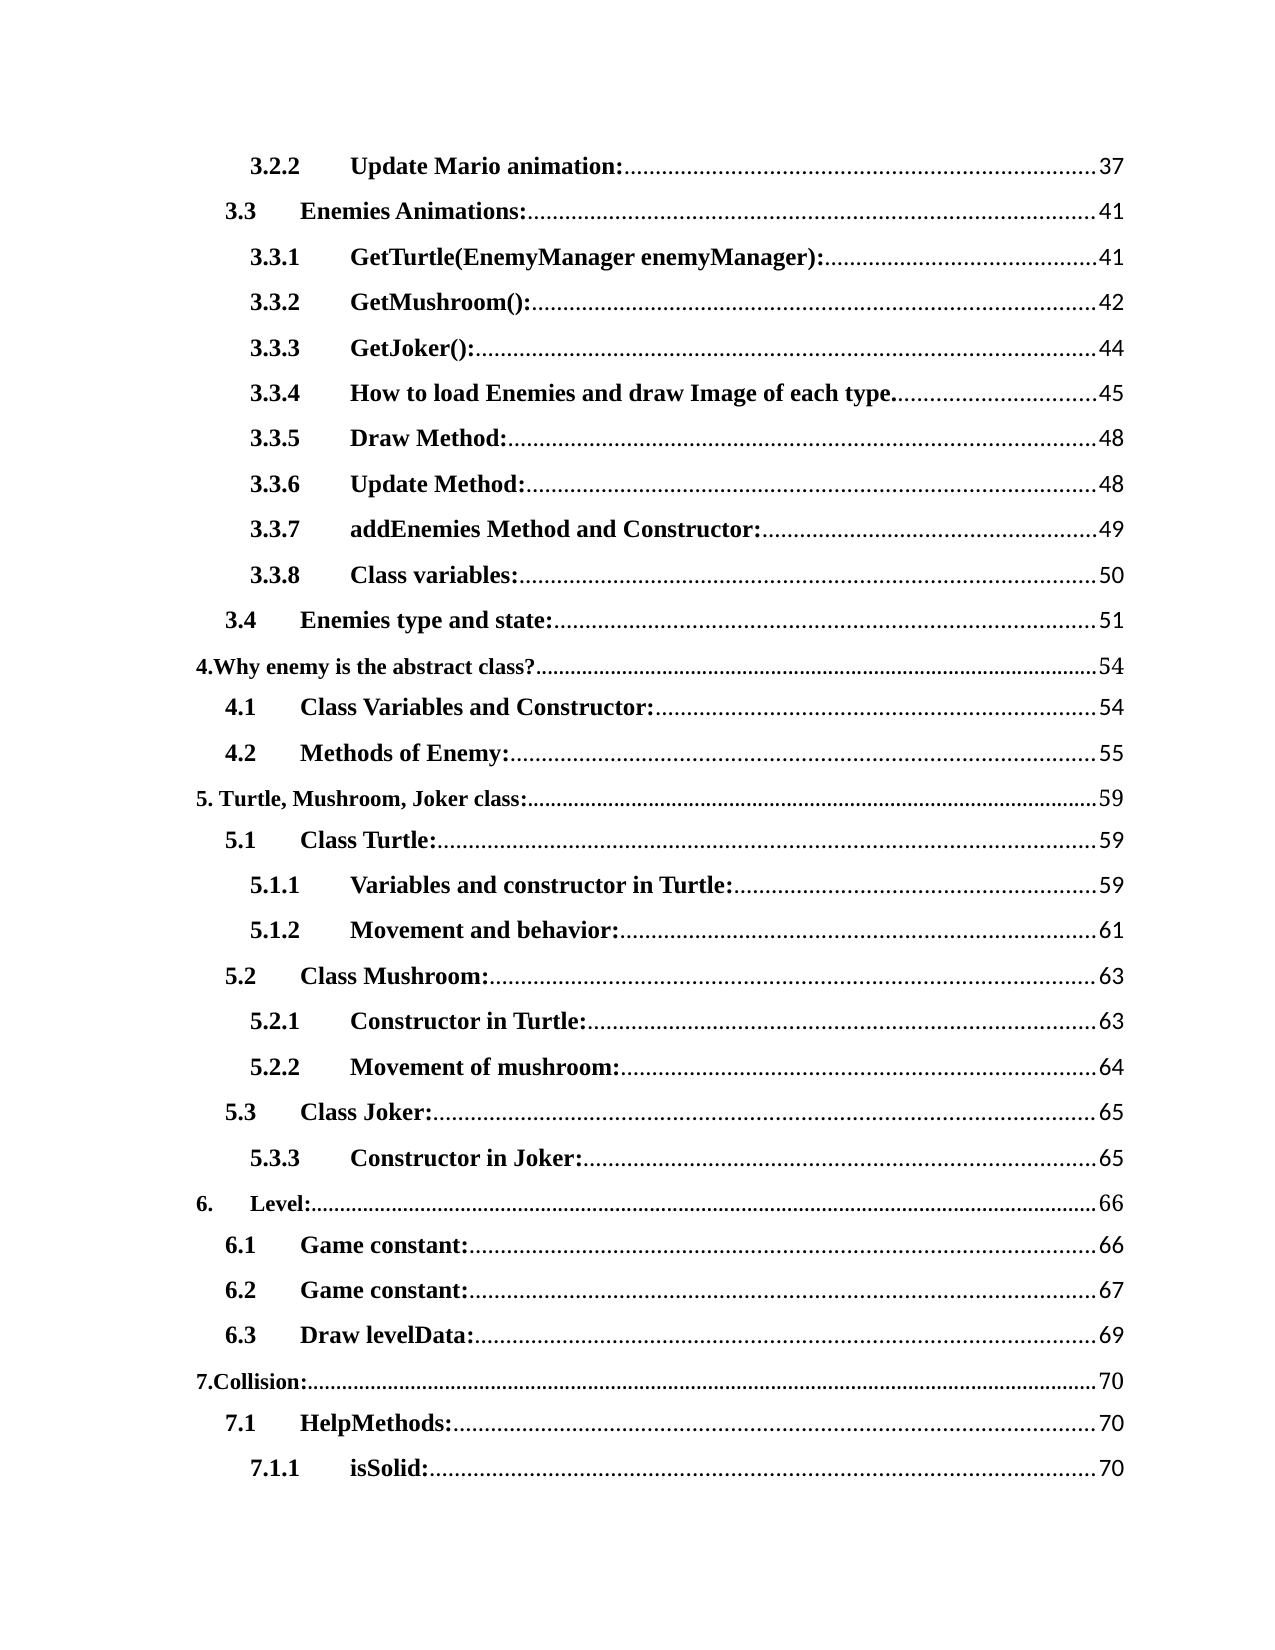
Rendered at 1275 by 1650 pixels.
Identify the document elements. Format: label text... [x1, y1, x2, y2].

text 3.2.2 Update Mario animation: 37 [250, 150, 1125, 181]
text 3.3.1 GetTurtle(EnemyManager enemyManager): 41 [250, 241, 1125, 271]
text 3.3.5 Draw Method: 48 [250, 422, 1125, 453]
text 5.2.2 Movement of mushroom: 64 [250, 1051, 1125, 1081]
text 5.3.3 Constructor in Joker: 65 [250, 1142, 1125, 1172]
text 5.2 Class Mushroom: 63 [225, 960, 1125, 991]
text 3.4 Enemies type and state: 51 [225, 604, 1125, 635]
text 5.3 Class Joker: 65 [225, 1096, 1125, 1127]
text 5. Turtle, Mushroom, Joker class: 59 [196, 782, 1125, 813]
text 7.1.1 isSolid: 70 [250, 1452, 1125, 1483]
text 5.1 Class Turtle: 59 [225, 824, 1125, 854]
text 4.1 Class Variables and Constructor: 54 [225, 691, 1125, 722]
text 6.3 Draw levelData: 69 [225, 1319, 1125, 1350]
text 5.2.1 Constructor in Turtle: 63 [250, 1005, 1125, 1036]
text 5.1.1 Variables and constructor in Turtle: 59 [250, 869, 1125, 900]
text 3.3.7 addEnemies Method and Constructor: 49 [250, 513, 1125, 544]
text 3.3 Enemies Animations: 41 [225, 195, 1125, 226]
text 4.2 Methods of Enemy: 55 [225, 737, 1125, 767]
text 6.1 Game constant: 66 [225, 1229, 1125, 1259]
text 3.3.2 GetMushroom(): 42 [250, 286, 1125, 317]
text 5.1.2 Movement and behavior: 61 [250, 914, 1125, 945]
text 3.3.6 Update Method: 48 [250, 468, 1125, 498]
text 4.Why enemy is the abstract class? 54 [196, 649, 1125, 681]
text 6. Level: 66 [196, 1187, 1125, 1218]
text 7.1 HelpMethods: 70 [225, 1407, 1125, 1437]
text 3.3.8 Class variables: 50 [250, 559, 1125, 589]
text 3.3.3 GetJoker(): 44 [250, 332, 1125, 362]
text 6.2 Game constant: 67 [225, 1274, 1125, 1305]
text 3.3.4 How to load Enemies and draw Image of each type. 45 [250, 377, 1125, 408]
text 7.Collision: 70 [196, 1365, 1125, 1396]
